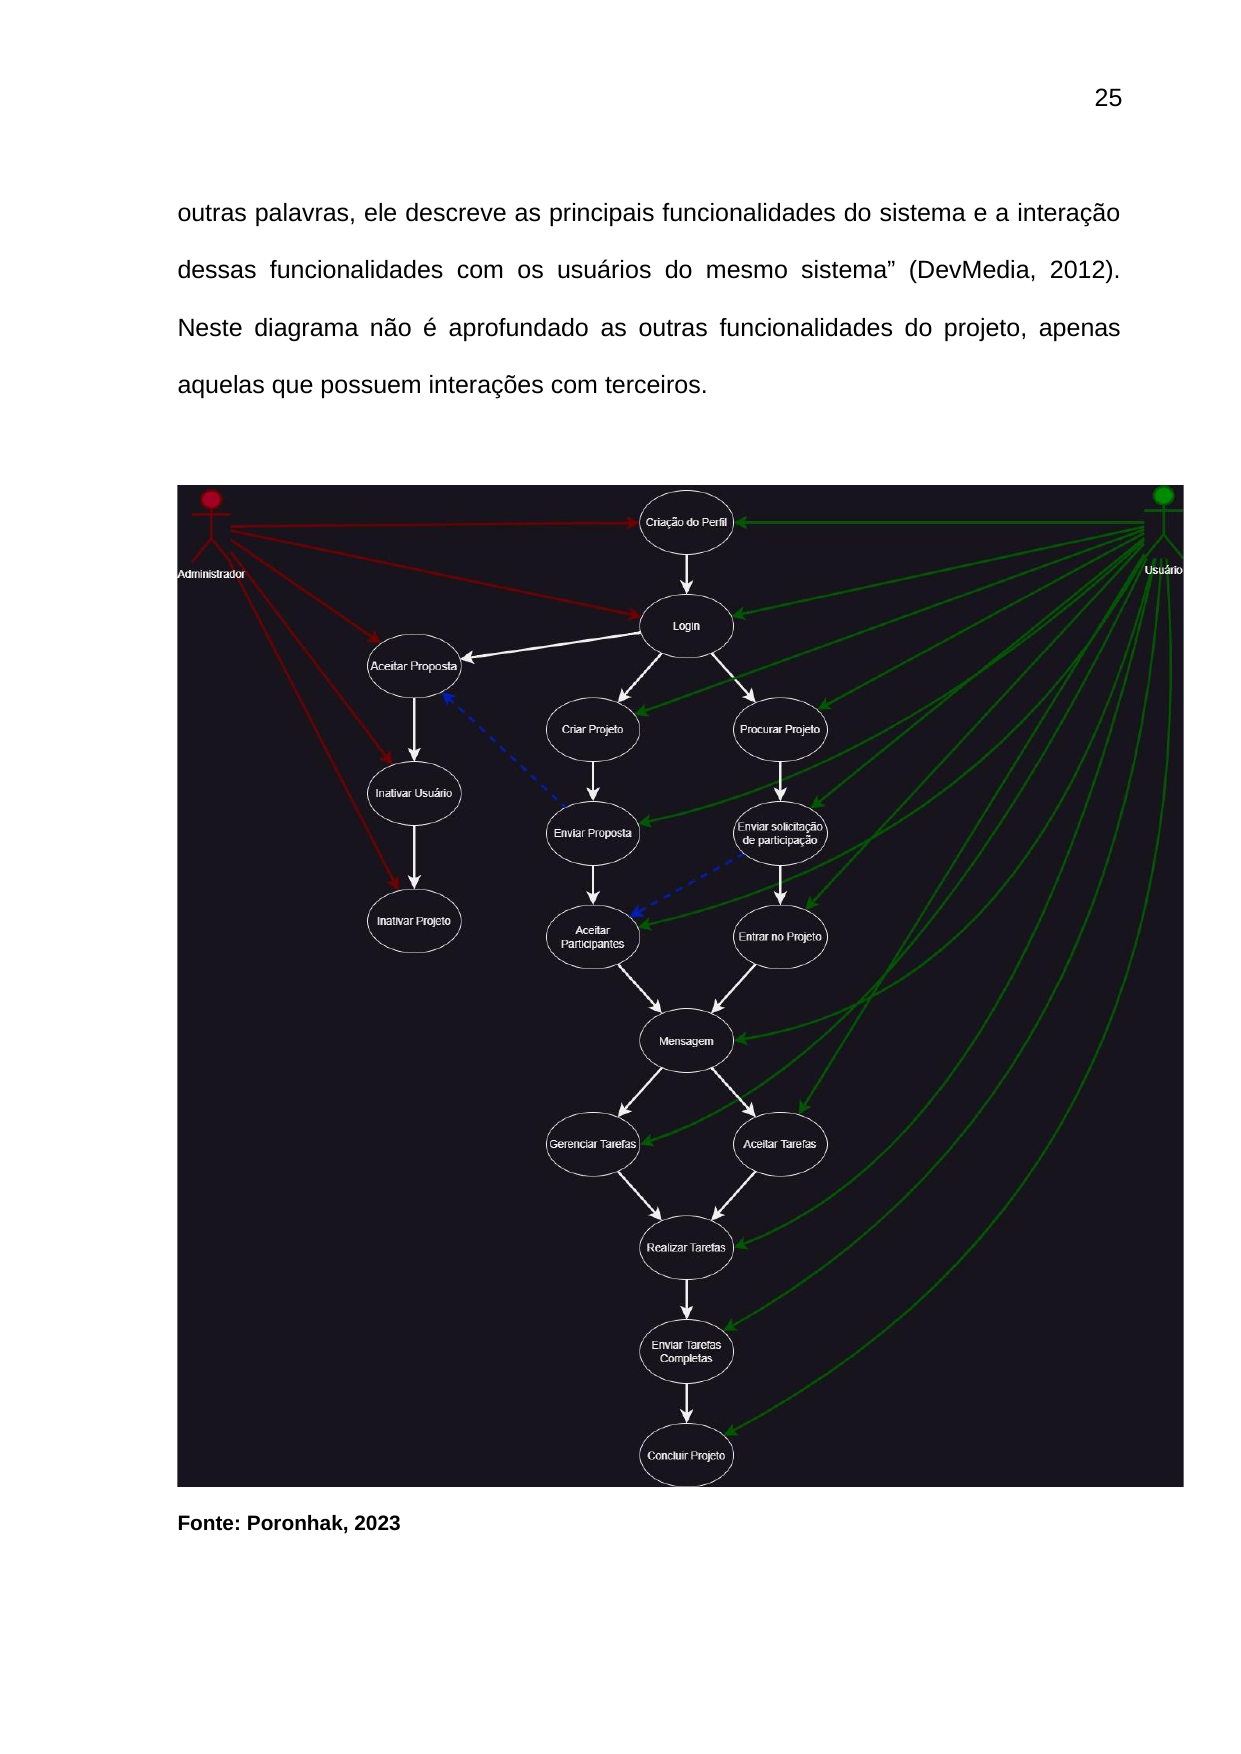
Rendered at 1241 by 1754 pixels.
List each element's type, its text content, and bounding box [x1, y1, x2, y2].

picture [177, 485, 1184, 1487]
text Fonte: Poronhak, 2023 [177, 1487, 1122, 1534]
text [177, 198, 1122, 399]
